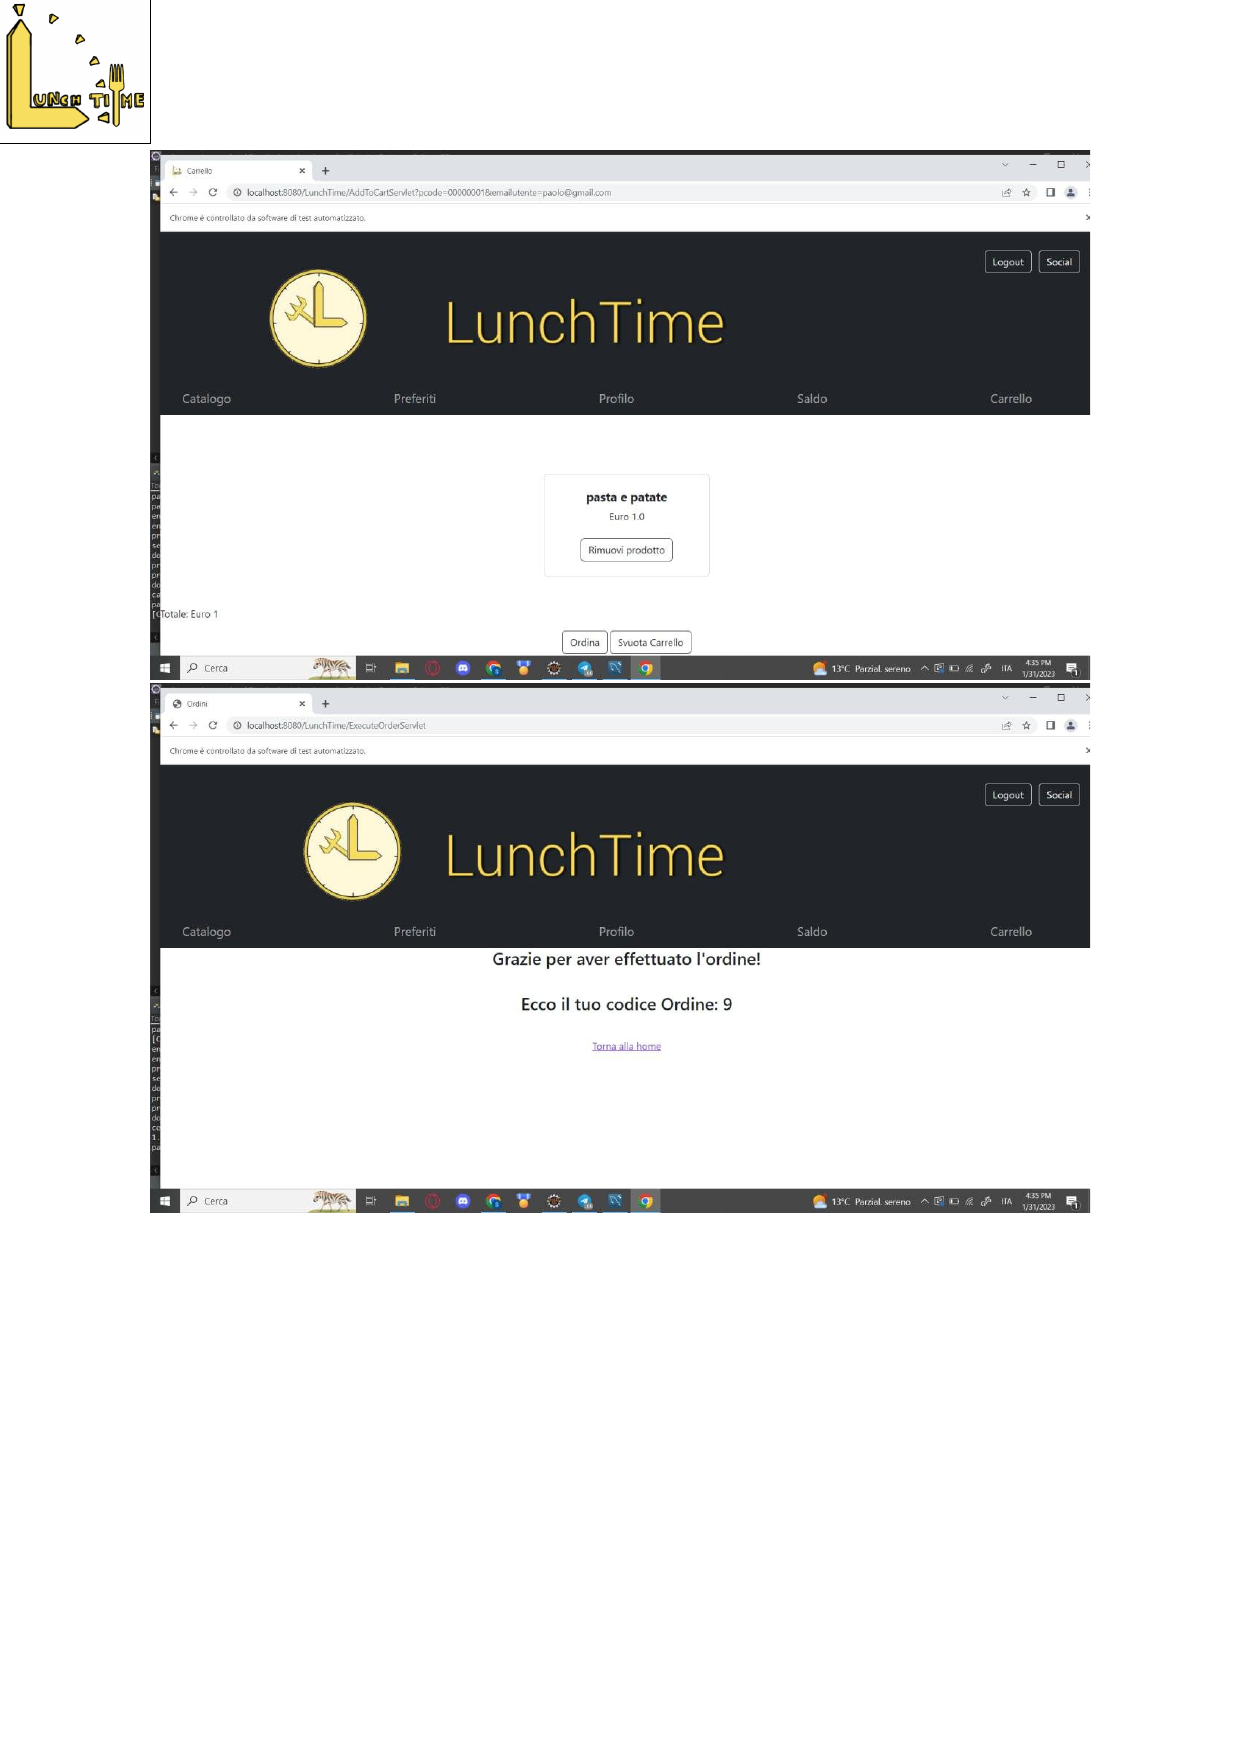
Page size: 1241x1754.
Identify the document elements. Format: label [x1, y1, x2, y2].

picture [150, 683, 1091, 1213]
picture [150, 150, 1091, 680]
picture [0, 0, 150, 143]
